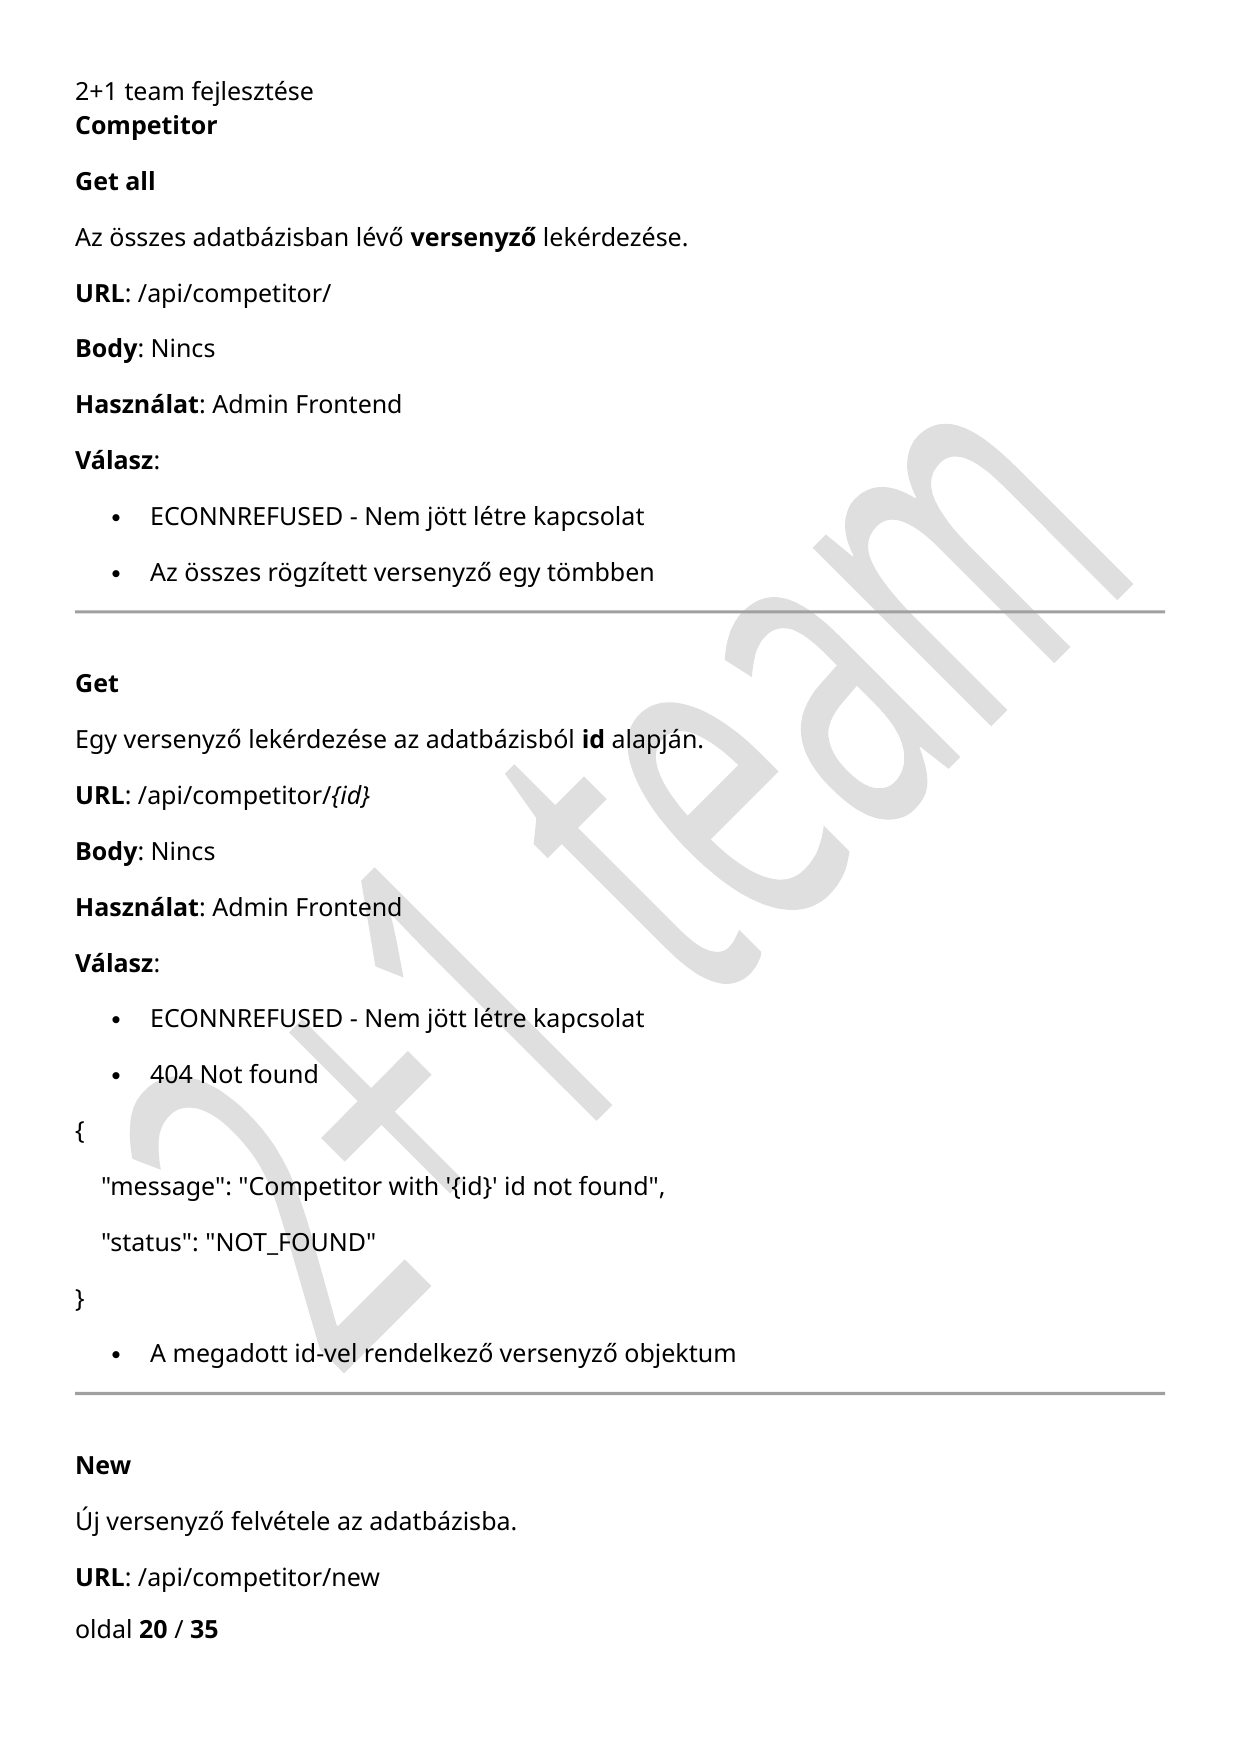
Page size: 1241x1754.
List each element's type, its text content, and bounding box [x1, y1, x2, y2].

text Egy versenyző lekérdezése az adatbázisból id alapján. [75, 722, 1165, 756]
text URL: /api/competitor/ [75, 275, 1165, 309]
text Get [75, 666, 1165, 700]
text Az összes adatbázisban lévő versenyző lekérdezése. [75, 219, 1165, 253]
text URL: /api/competitor/{id} [75, 778, 1165, 812]
text Új versenyző felvétele az adatbázisba. [75, 1504, 1165, 1538]
text } [75, 1280, 1165, 1314]
text URL: /api/competitor/new [75, 1559, 1165, 1593]
text "status": "NOT_FOUND" [75, 1224, 1165, 1258]
text "message": "Competitor with '{id}' id not found", [75, 1169, 1165, 1203]
text Használat: Admin Frontend [75, 889, 1165, 923]
text Body: Nincs [75, 331, 1165, 365]
list ECONNREFUSED - Nem jött létre kapcsolat [112, 499, 1165, 533]
text Válasz: [75, 443, 1165, 477]
text New [75, 1448, 1165, 1482]
text Válasz: [75, 945, 1165, 979]
list ECONNREFUSED - Nem jött létre kapcsolat [112, 1001, 1165, 1035]
text Competitor [75, 108, 1165, 142]
text { [75, 1113, 1165, 1147]
text Használat: Admin Frontend [75, 387, 1165, 421]
list 404 Not found [112, 1057, 1165, 1091]
text Body: Nincs [75, 834, 1165, 868]
list A megadott id-vel rendelkező versenyző objektum [112, 1336, 1165, 1370]
list Az összes rögzített versenyző egy tömbben [112, 554, 1165, 588]
text Get all [75, 164, 1165, 198]
